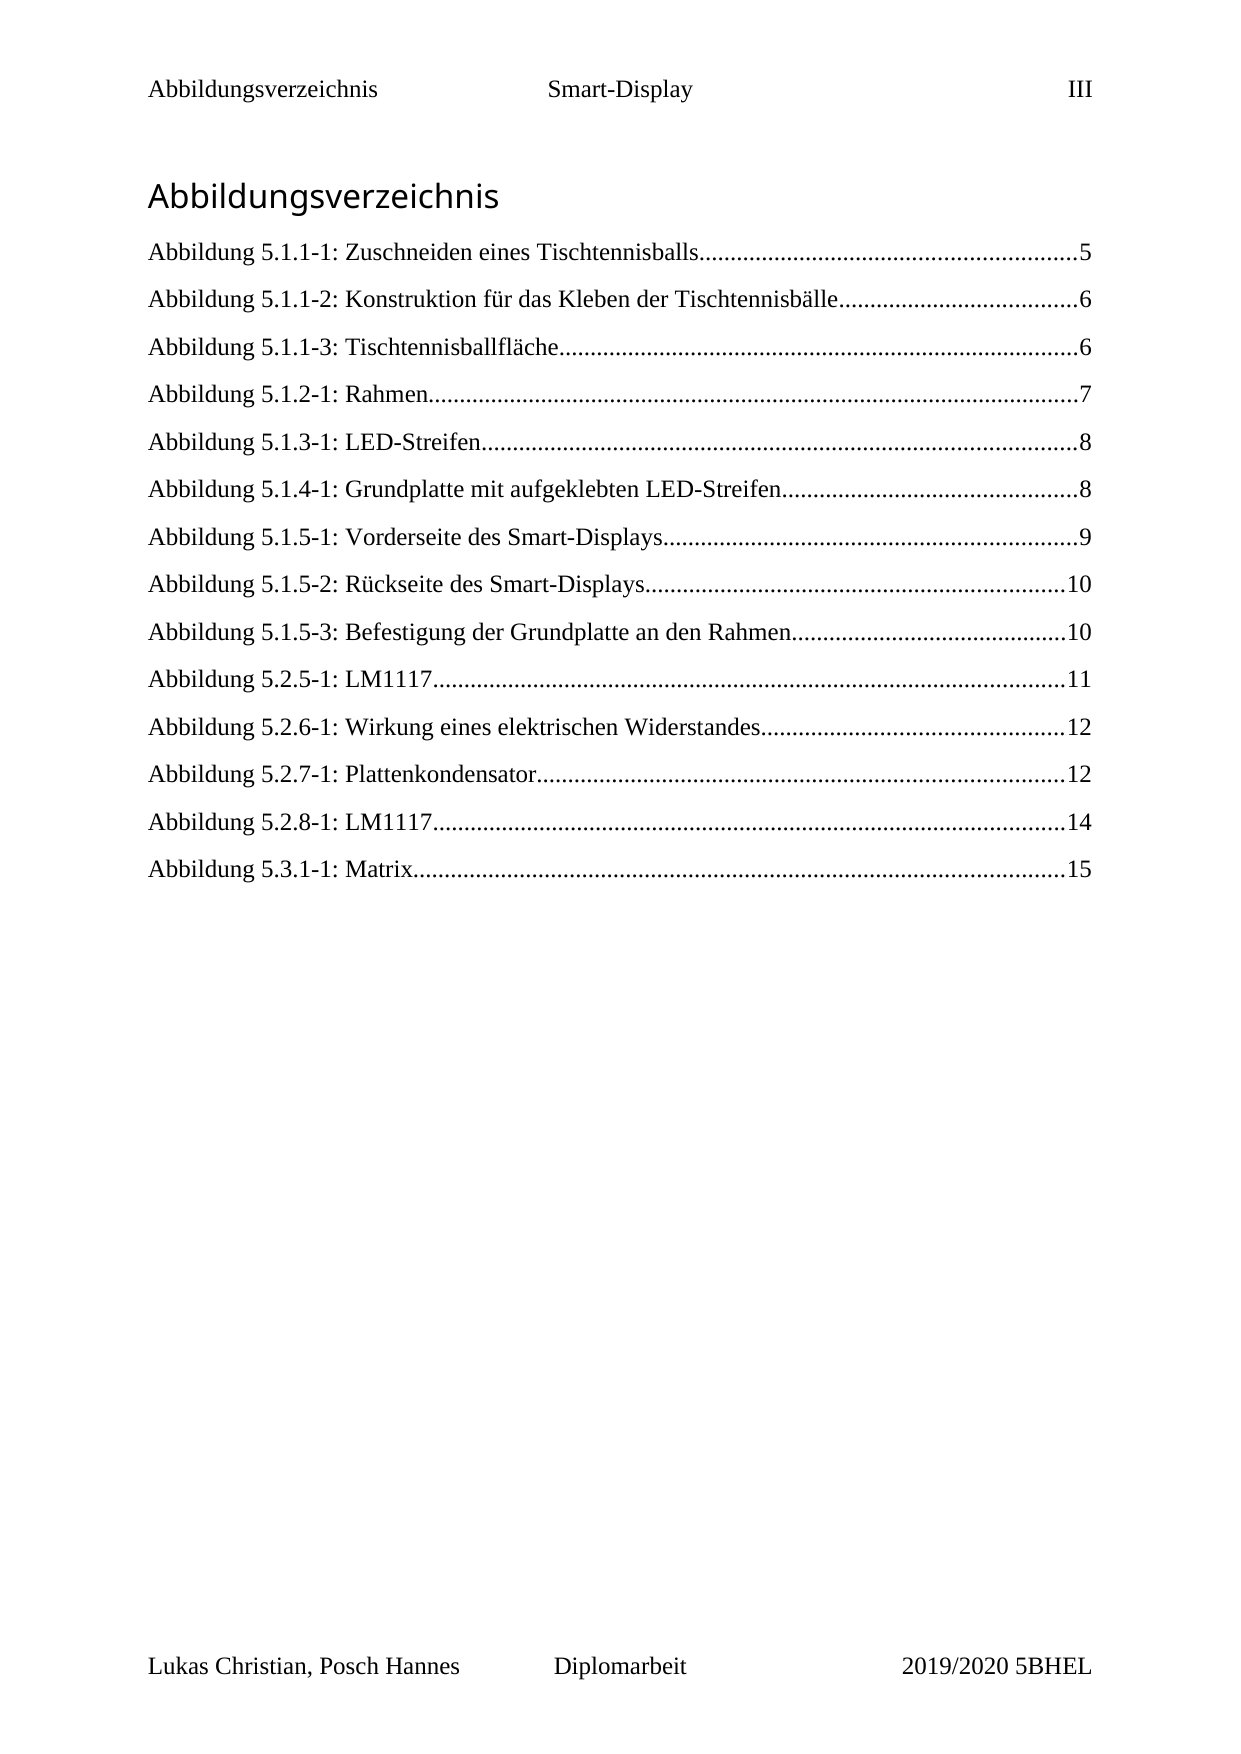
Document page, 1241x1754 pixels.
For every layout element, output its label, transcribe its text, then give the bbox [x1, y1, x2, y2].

text Abbildung 5.2.7-1: Plattenkondensator 12 [148, 753, 1093, 788]
text Abbildung 5.1.5-1: Vorderseite des Smart-Displays 9 [148, 516, 1093, 551]
text Abbildung 5.1.1-3: Tischtennisballfläche 6 [148, 326, 1093, 361]
text Abbildung 5.1.4-1: Grundplatte mit aufgeklebten LED-Streifen 8 [148, 468, 1093, 503]
text Abbildung 5.1.5-2: Rückseite des Smart-Displays 10 [148, 563, 1093, 598]
subtitle Abbildungsverzeichnis [148, 173, 1093, 218]
text Abbildung 5.1.1-2: Konstruktion für das Kleben der Tischtennisbälle 6 [148, 278, 1093, 313]
text Abbildung 5.1.2-1: Rahmen 7 [148, 373, 1093, 408]
text Abbildung 5.1.3-1: LED-Streifen 8 [148, 421, 1093, 456]
text Abbildung 5.2.6-1: Wirkung eines elektrischen Widerstandes 12 [148, 706, 1093, 741]
text Abbildung 5.1.5-3: Befestigung der Grundplatte an den Rahmen 10 [148, 611, 1093, 646]
text Abbildung 5.2.5-1: LM1117 11 [148, 658, 1093, 693]
text Abbildung 5.1.1-1: Zuschneiden eines Tischtennisballs 5 [148, 231, 1093, 266]
text Abbildung 5.3.1-1: Matrix 15 [148, 848, 1093, 883]
text Abbildung 5.2.8-1: LM1117 14 [148, 801, 1093, 836]
